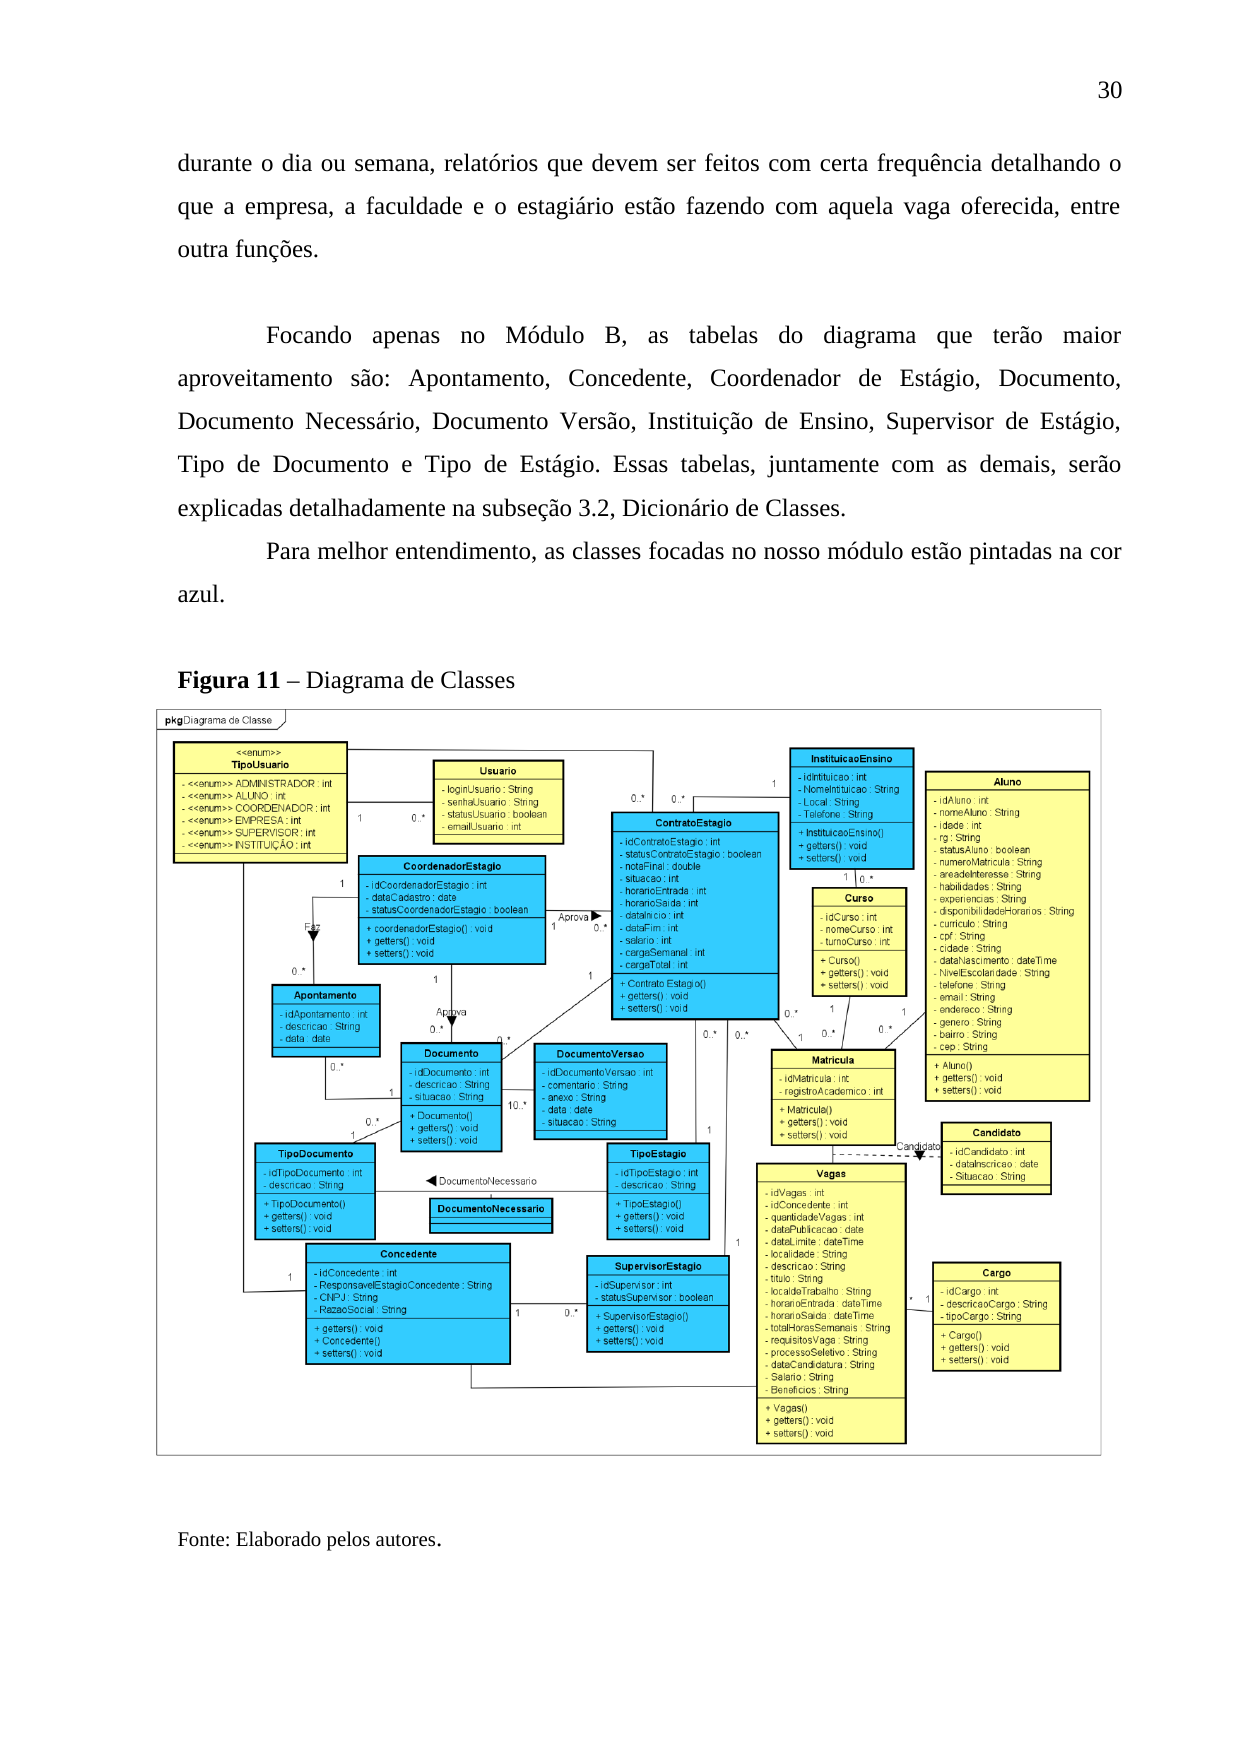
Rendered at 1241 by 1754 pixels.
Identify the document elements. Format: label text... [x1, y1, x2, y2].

picture [156, 707, 1102, 1456]
text Focando apenas no Módulo B, as tabelas do diagrama que terão maior aproveitamento são: Apontamento, Concedente, Coordenador de Estágio, Documento, Documento Necessário, Documento Versão, Instituição de Ensino, Supervisor de Estágio, Tipo de Documento e Tipo de Estágio. Essas tabelas, juntamente com as demais, serão explicadas detalhadamente na subseção 3.2, Dicionário de Classes. [177, 320, 1122, 521]
text Fonte: Elaborado pelos autores. [177, 1523, 1122, 1552]
text Figura 11 – Diagrama de Classes [177, 665, 1122, 694]
text Para melhor entendimento, as classes focadas no nosso módulo estão pintadas na cor azul. [177, 536, 1122, 608]
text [177, 148, 1122, 263]
